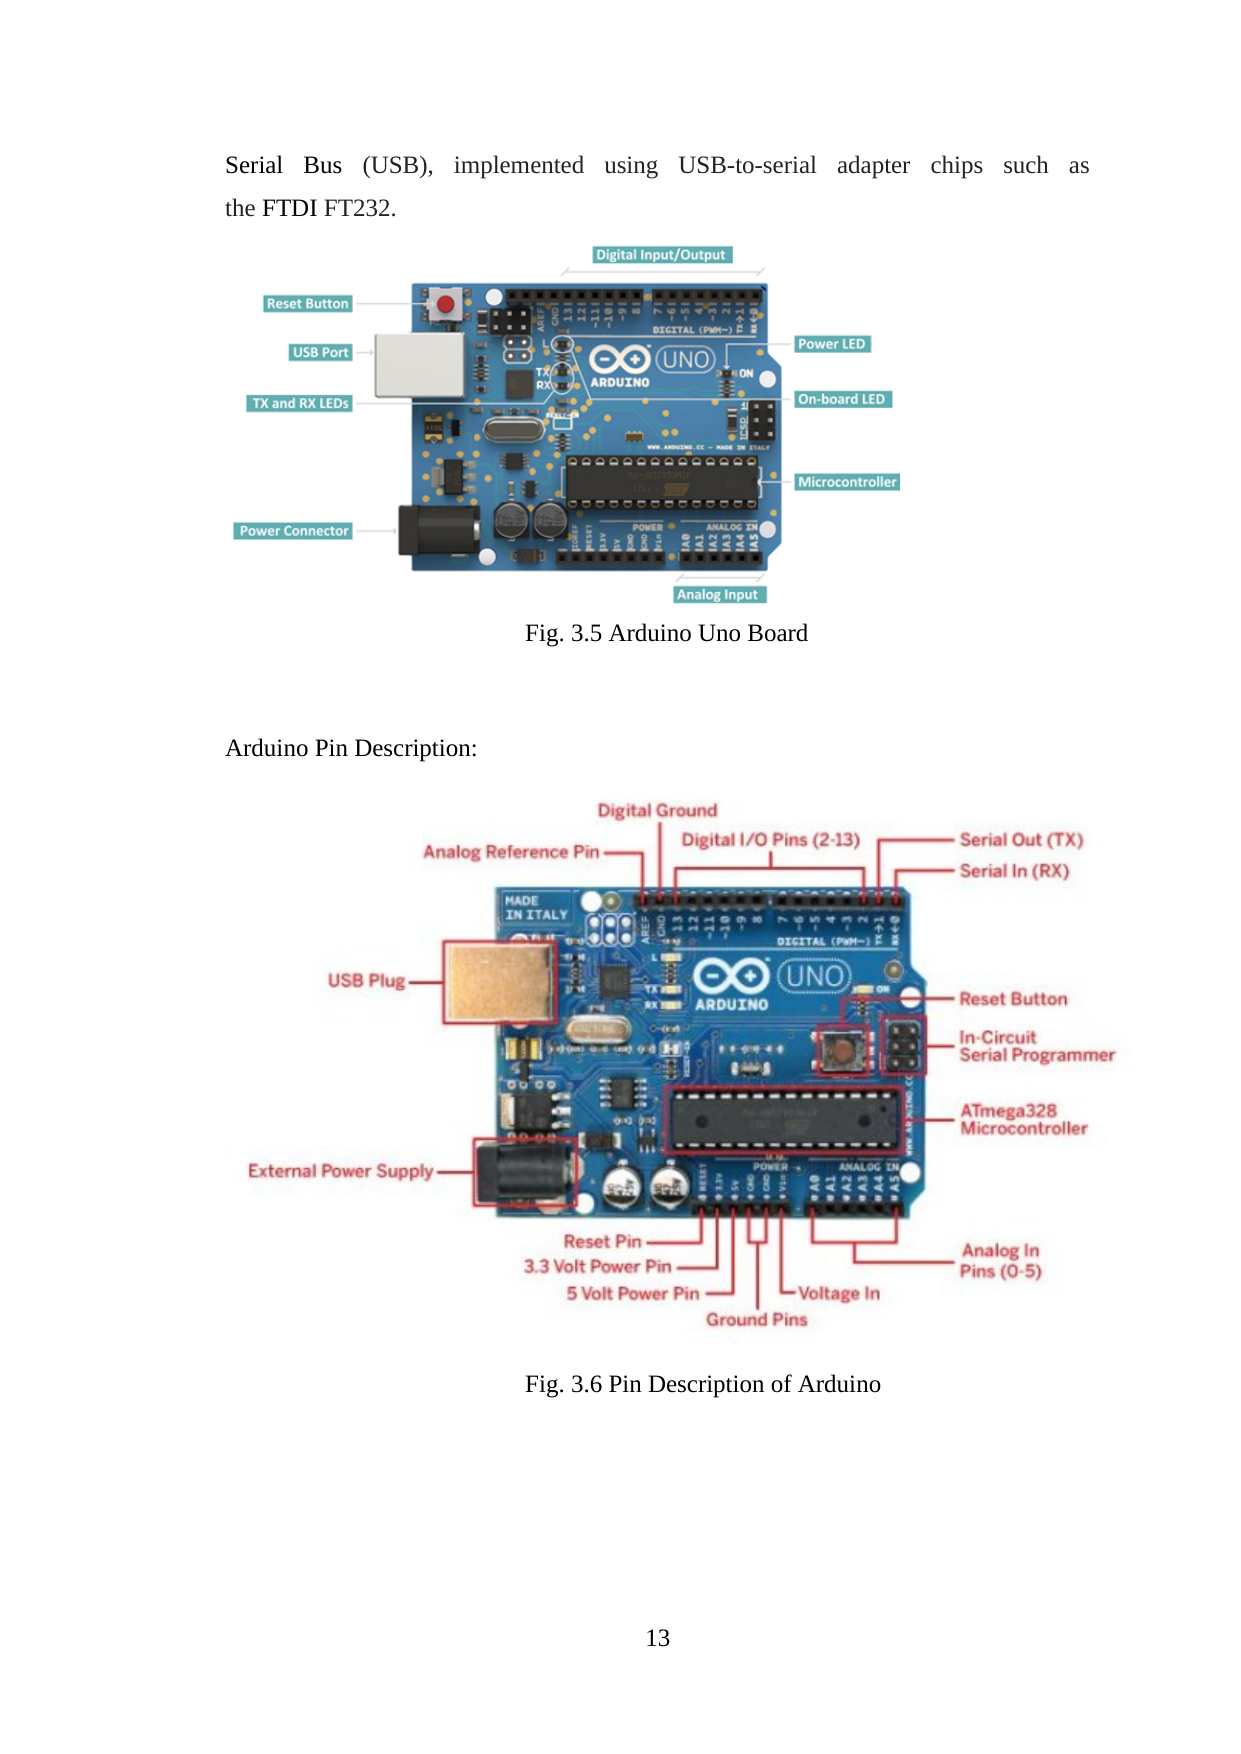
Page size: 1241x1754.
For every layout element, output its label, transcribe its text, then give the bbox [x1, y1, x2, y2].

picture [225, 236, 901, 604]
text Arduino Pin Description: [225, 733, 1090, 762]
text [225, 179, 1090, 222]
text Fig. 3.6 Pin Description of Arduino [450, 1369, 1090, 1398]
text Fig. 3.5 Arduino Uno Board [450, 618, 1090, 647]
picture [225, 776, 1135, 1355]
